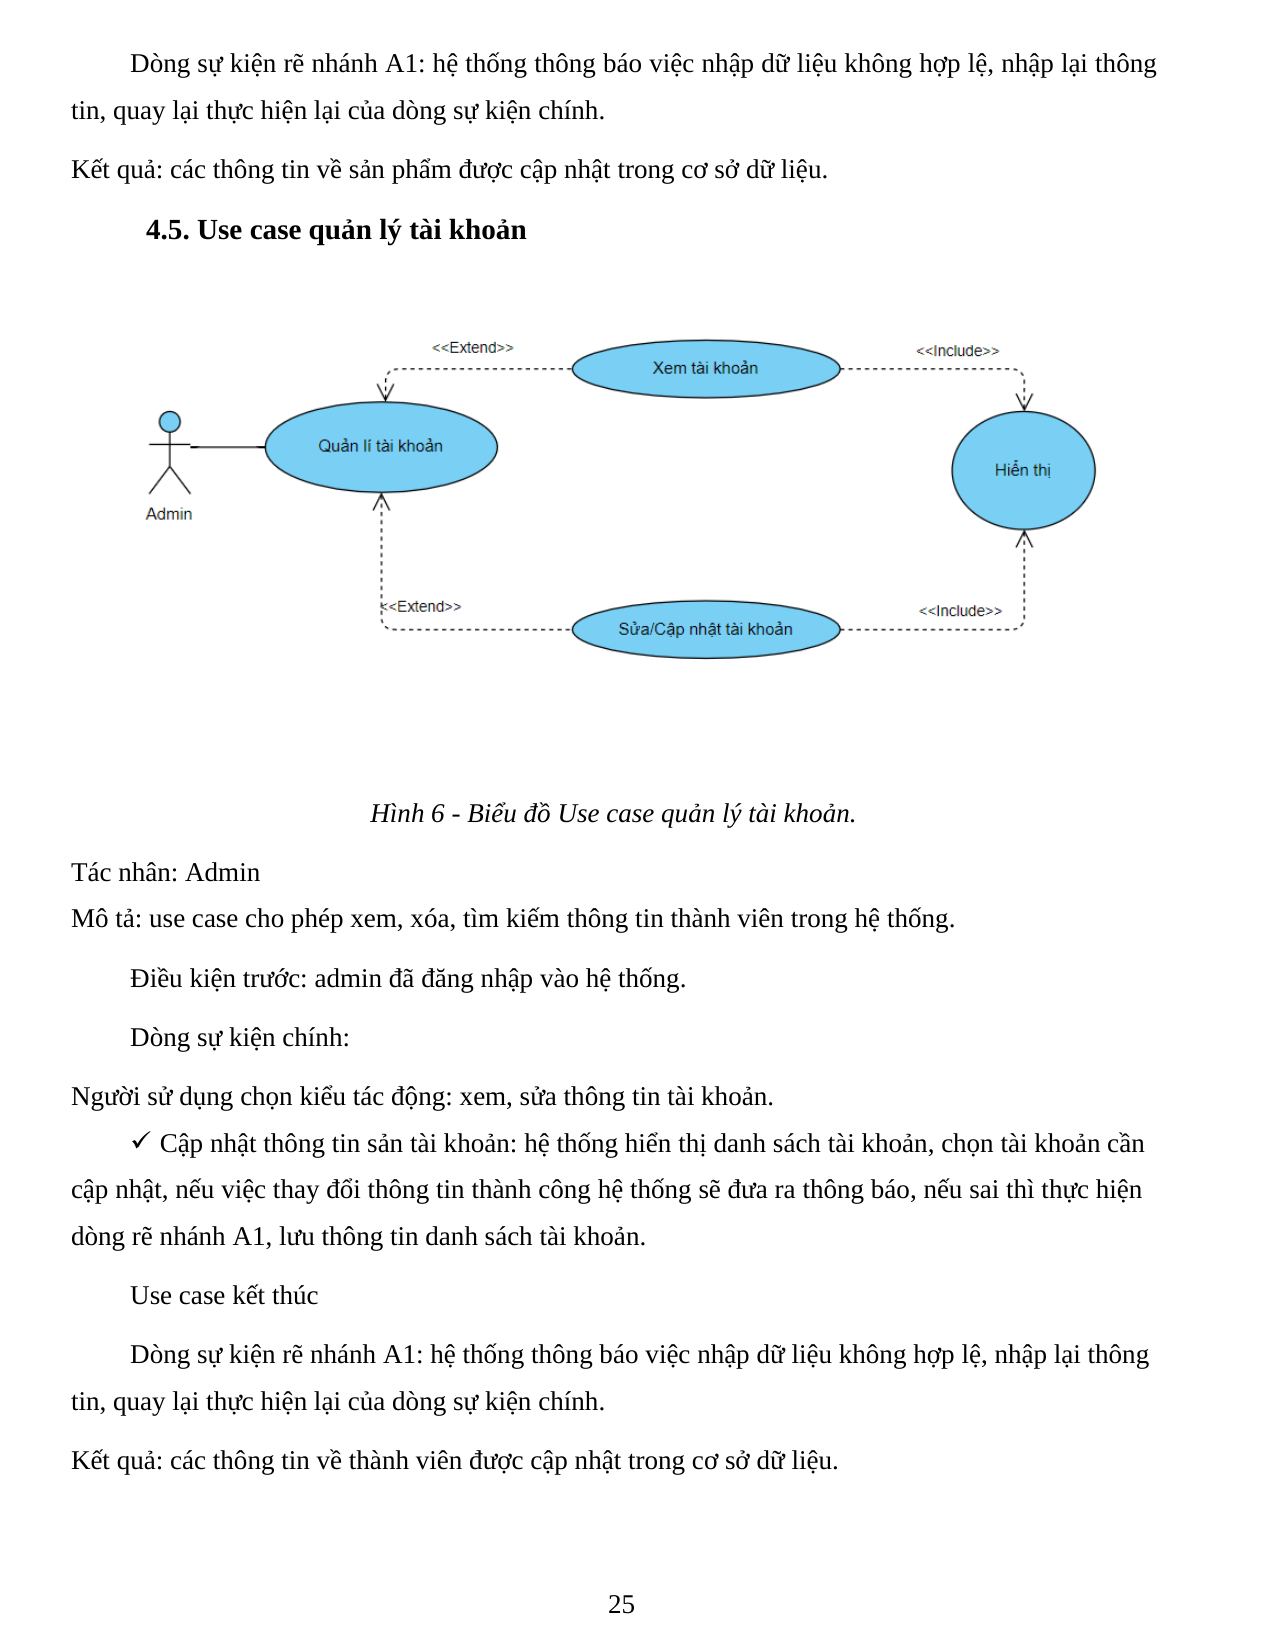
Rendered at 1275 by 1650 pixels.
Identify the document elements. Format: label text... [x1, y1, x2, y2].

picture [130, 275, 1106, 693]
list Cập nhật thông tin sản tài khoản: hệ thống hiển thị danh sách tài khoản, chọn tài khoản cần cập nhật, nếu việc thay đổi thông tin thành công hệ thống sẽ đưa ra thông báo, nếu sai thì thực hiện dòng rẽ nhánh A1, lưu thông tin danh sách tài khoản. [71, 1127, 1158, 1251]
list Người sử dụng chọn kiểu tác động: xem, sửa thông tin tài khoản. [71, 1080, 1158, 1111]
text Dòng sự kiện rẽ nhánh A1: hệ thống thông báo việc nhập dữ liệu không hợp lệ, nhập lại thông tin, quay lại thực hiện lại của dòng sự kiện chính. [71, 47, 1158, 125]
list Kết quả: các thông tin về thành viên được cập nhật trong cơ sở dữ liệu. [71, 1444, 1158, 1476]
text Dòng sự kiện chính: [71, 1021, 1158, 1052]
list Mô tả: use case cho phép xem, xóa, tìm kiếm thông tin thành viên trong hệ thống. [71, 903, 1158, 934]
text Use case kết thúc [71, 1279, 1158, 1311]
text Dòng sự kiện rẽ nhánh A1: hệ thống thông báo việc nhập dữ liệu không hợp lệ, nhập lại thông tin, quay lại thực hiện lại của dòng sự kiện chính. [71, 1338, 1158, 1416]
subtitle 4.5. Use case quản lý tài khoản [71, 212, 1158, 246]
text Hình 6 - Biểu đồ Use case quản lý tài khoản. [71, 797, 1158, 828]
list Tác nhân: Admin [71, 856, 1158, 887]
text Điều kiện trước: admin đã đăng nhập vào hệ thống. [71, 962, 1158, 993]
list Kết quả: các thông tin về sản phẩm được cập nhật trong cơ sở dữ liệu. [71, 153, 1158, 184]
